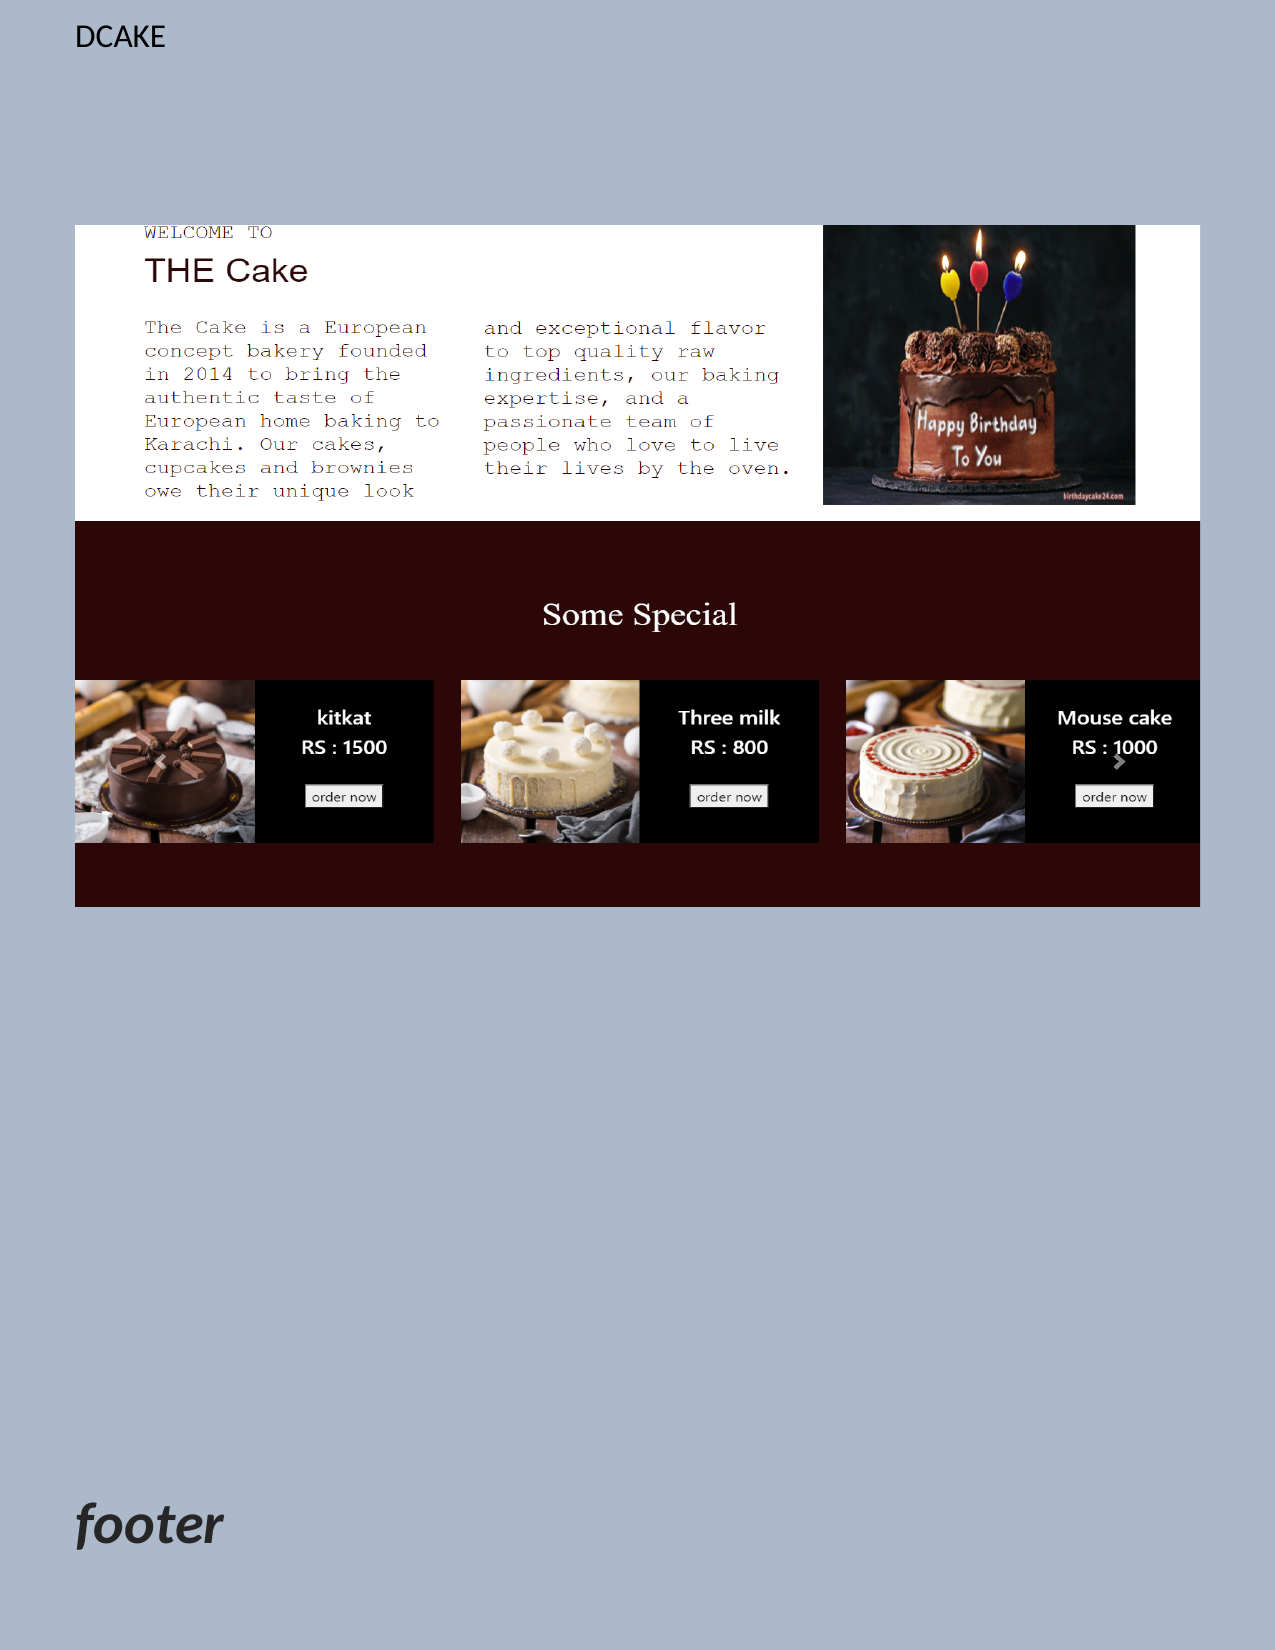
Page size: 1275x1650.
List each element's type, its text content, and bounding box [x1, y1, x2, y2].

text footer [75, 1487, 1200, 1558]
picture [75, 225, 1200, 907]
